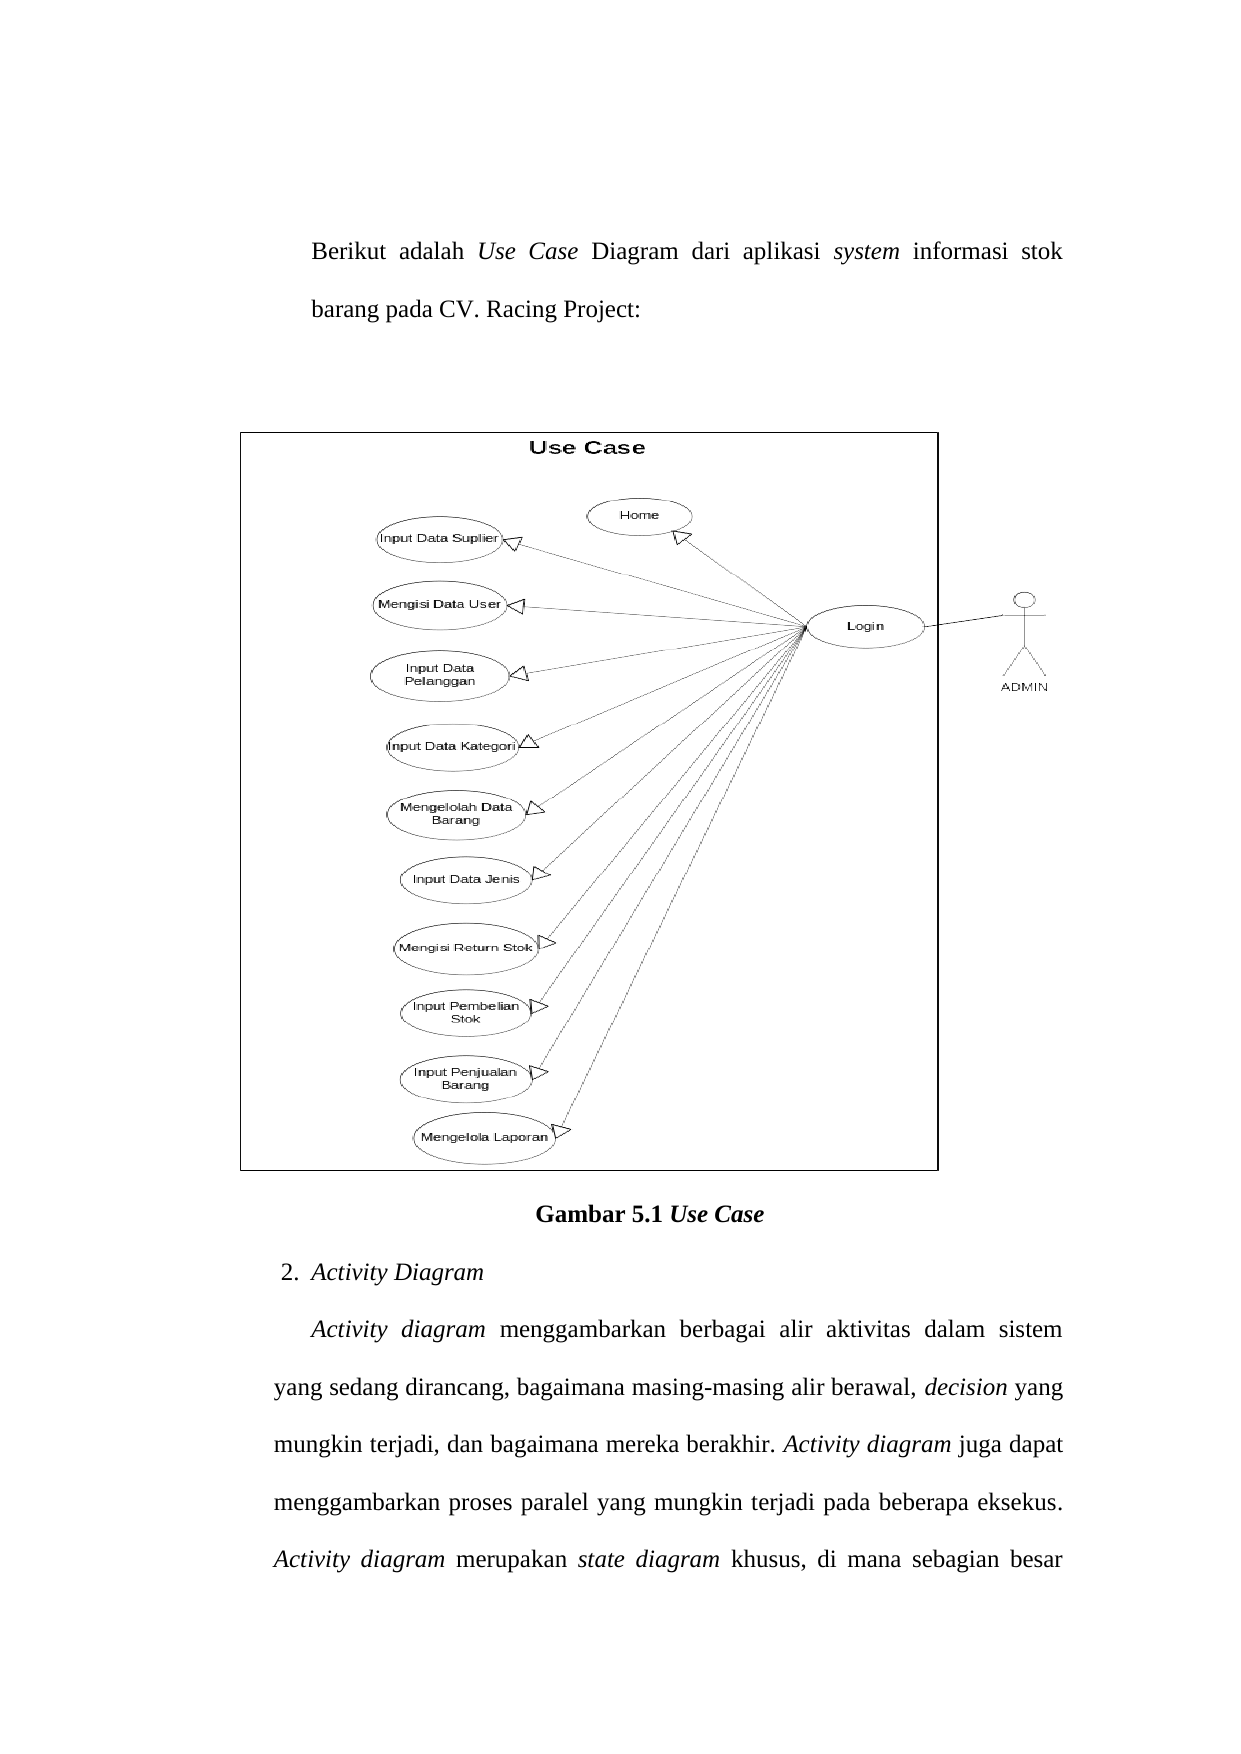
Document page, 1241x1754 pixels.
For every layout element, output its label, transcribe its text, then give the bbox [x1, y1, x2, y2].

list Berikut adalah Use Case Diagram dari aplikasi system informasi stok barang pada CV. Racing Project: [311, 236, 1063, 322]
list Gambar 5.1 Use Case [236, 1199, 1063, 1228]
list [274, 1314, 1063, 1573]
list Activity Diagram [281, 1257, 1063, 1286]
